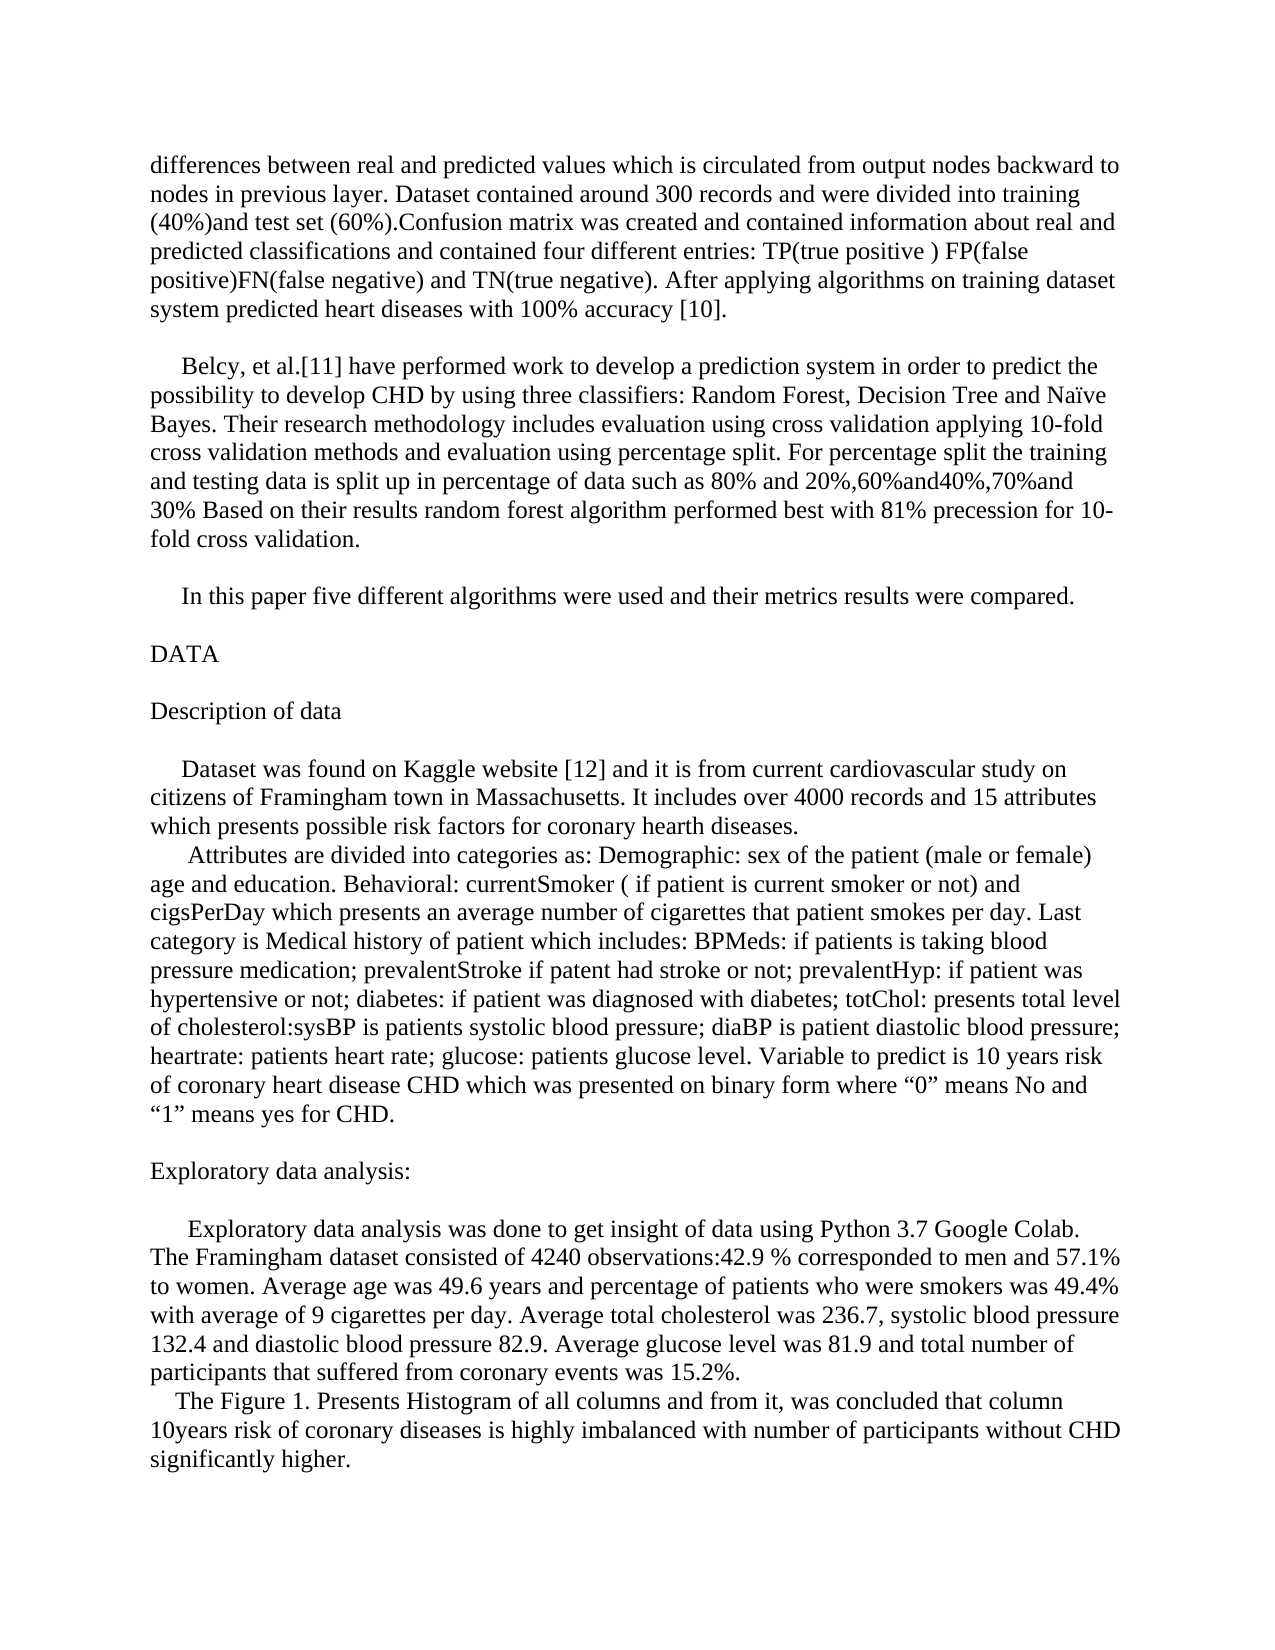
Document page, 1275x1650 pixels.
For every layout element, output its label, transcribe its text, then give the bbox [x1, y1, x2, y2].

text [150, 150, 1125, 322]
text Exploratory data analysis was done to get insight of data using Python 3.7 Google Colab. The Framingham dataset consisted of 4240 observations:42.9 % corresponded to men and 57.1% to women. Average age was 49.6 years and percentage of patients who were smokers was 49.4% with average of 9 cigarettes per day. Average total cholesterol was 236.7, systolic blood pressure 132.4 and diastolic blood pressure 82.9. Average glucose level was 81.9 and total number of participants that suffered from coronary events was 15.2%. [150, 1214, 1125, 1386]
text The Figure 1. Presents Histogram of all columns and from it, was concluded that column 10years risk of coronary diseases is highly imbalanced with number of participants without CHD significantly higher. [150, 1386, 1125, 1472]
text DATA [150, 639, 1125, 667]
text Description of data [150, 696, 1125, 725]
text Belcy, et al.[11] have performed work to develop a prediction system in order to predict the possibility to develop CHD by using three classifiers: Random Forest, Decision Tree and Naïve Bayes. Their research methodology includes evaluation using cross validation applying 10-fold cross validation methods and evaluation using percentage split. For percentage split the training and testing data is split up in percentage of data such as 80% and 20%,60%and40%,70%and 30% Based on their results random forest algorithm performed best with 81% precession for 10-fold cross validation. [150, 351, 1125, 552]
text Exploratory data analysis: [150, 1156, 1125, 1185]
text Dataset was found on Kaggle website [12] and it is from current cardiovascular study on citizens of Framingham town in Massachusetts. It includes over 4000 records and 15 attributes which presents possible risk factors for coronary hearth diseases. [150, 754, 1125, 840]
text Attributes are divided into categories as: Demographic: sex of the patient (male or female) age and education. Behavioral: currentSmoker ( if patient is current smoker or not) and cigsPerDay which presents an average number of cigarettes that patient smokes per day. Last category is Medical history of patient which includes: BPMeds: if patients is taking blood pressure medication; prevalentStroke if patent had stroke or not; prevalentHyp: if patient was hypertensive or not; diabetes: if patient was diagnosed with diabetes; totChol: presents total level of cholesterol:sysBP is patients systolic blood pressure; diaBP is patient diastolic blood pressure; heartrate: patients heart rate; glucose: patients glucose level. Variable to predict is 10 years risk of coronary heart disease CHD which was presented on binary form where “0” means No and “1” means yes for CHD. [150, 840, 1125, 1127]
text In this paper five different algorithms were used and their metrics results were compared. [150, 581, 1125, 610]
